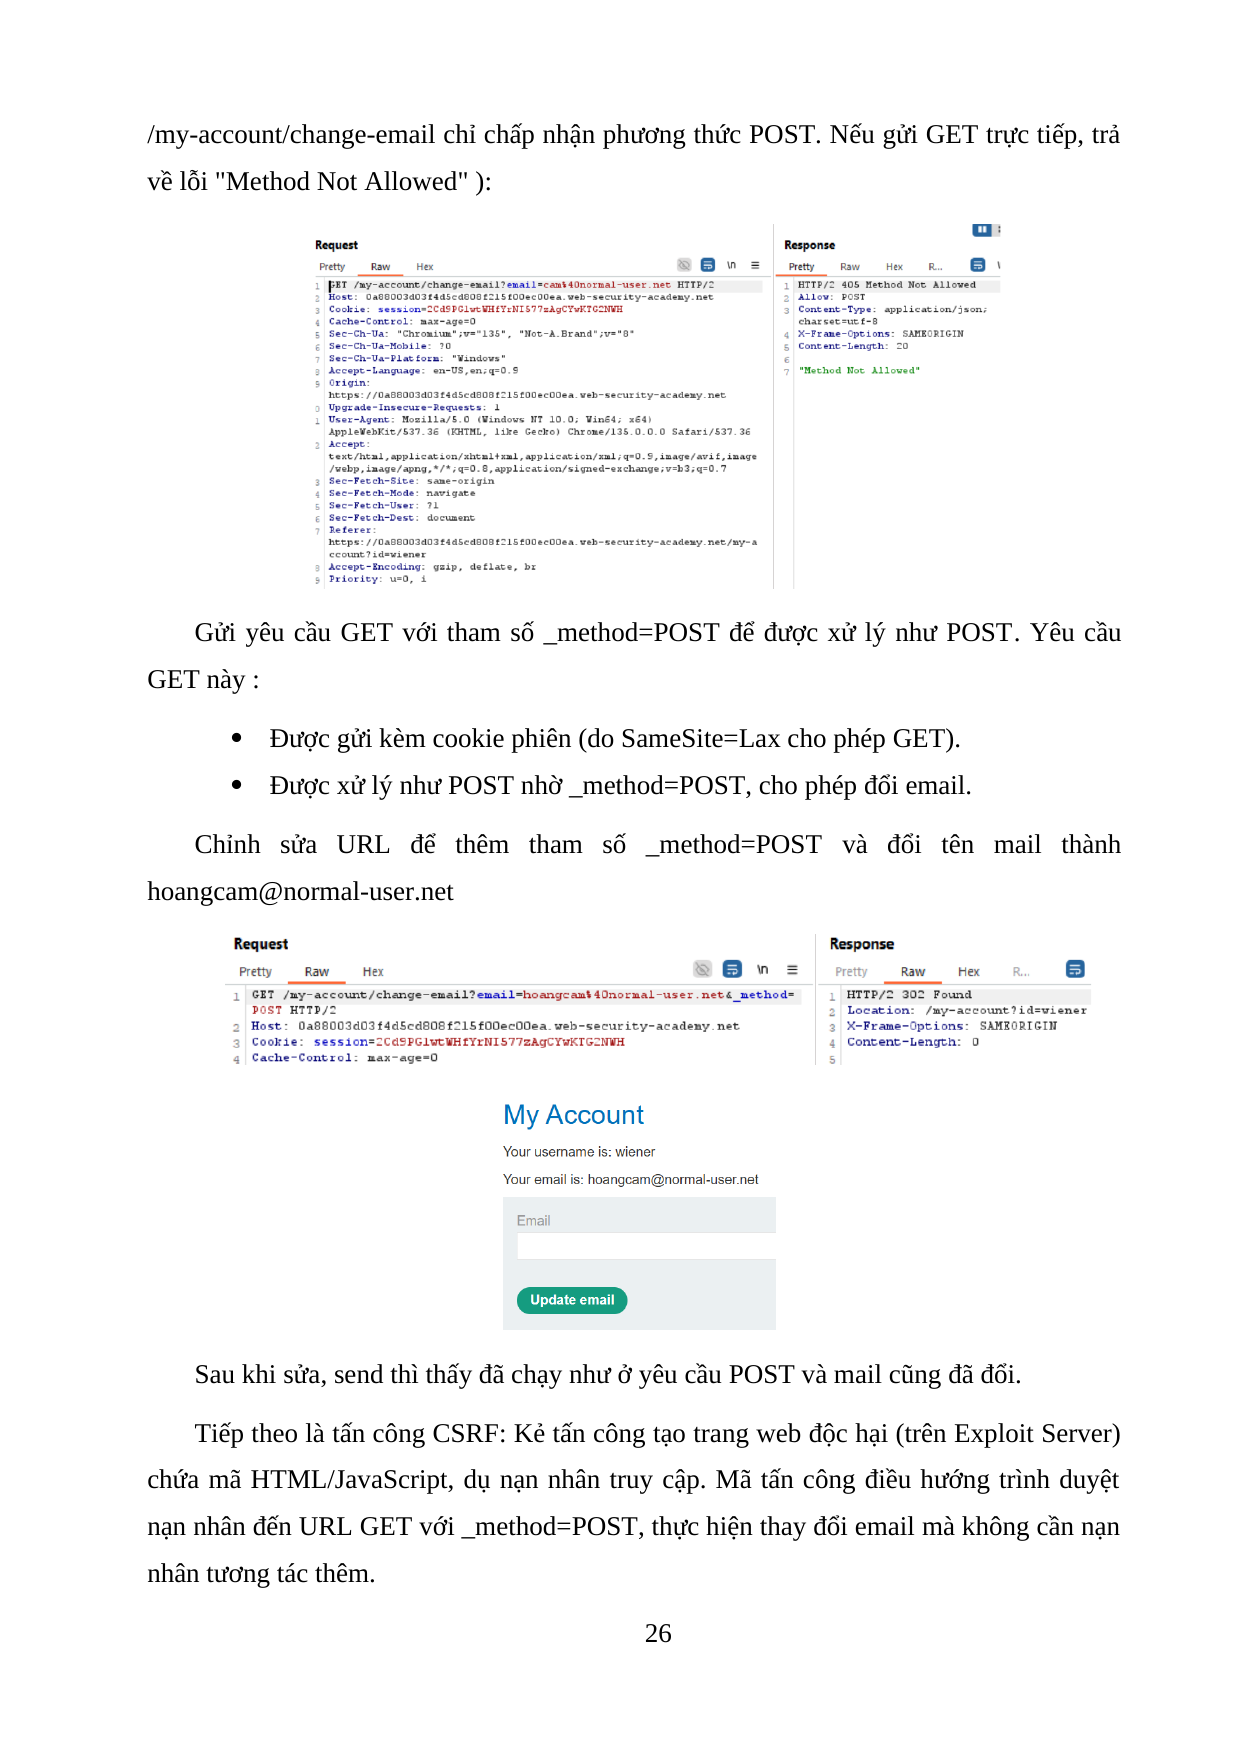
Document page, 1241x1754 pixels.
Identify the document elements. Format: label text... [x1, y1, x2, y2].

list Được xử lý như POST nhờ _method=POST, cho phép đổi email. [232, 769, 1122, 800]
list Được gửi kèm cookie phiên (do SameSite=Lax cho phép GET). [232, 722, 1122, 753]
text Gửi yêu cầu GET với tham số _method=POST để được xử lý như POST. Yêu cầu GET này : [147, 616, 1122, 694]
picture [315, 224, 1001, 589]
text Sau khi sửa, send thì thấy đã chạy như ở yêu cầu POST và mail cũng đã đổi. [147, 1358, 1122, 1389]
picture [225, 934, 1092, 1065]
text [147, 118, 1122, 196]
text Tiếp theo là tấn công CSRF: Kẻ tấn công tạo trang web độc hại (trên Exploit Server) chứa mã HTML/JavaScript, dụ nạn nhân truy cập. Mã tấn công điều hướng trình duyệt nạn nhân đến URL GET với _method=POST, thực hiện thay đổi email mà không cần nạn nhân tương tác thêm. [147, 1417, 1122, 1588]
picture [492, 1079, 776, 1330]
text Chỉnh sửa URL để thêm tham số _method=POST và đổi tên mail thành hoangcam@normal-user.net [147, 828, 1122, 906]
